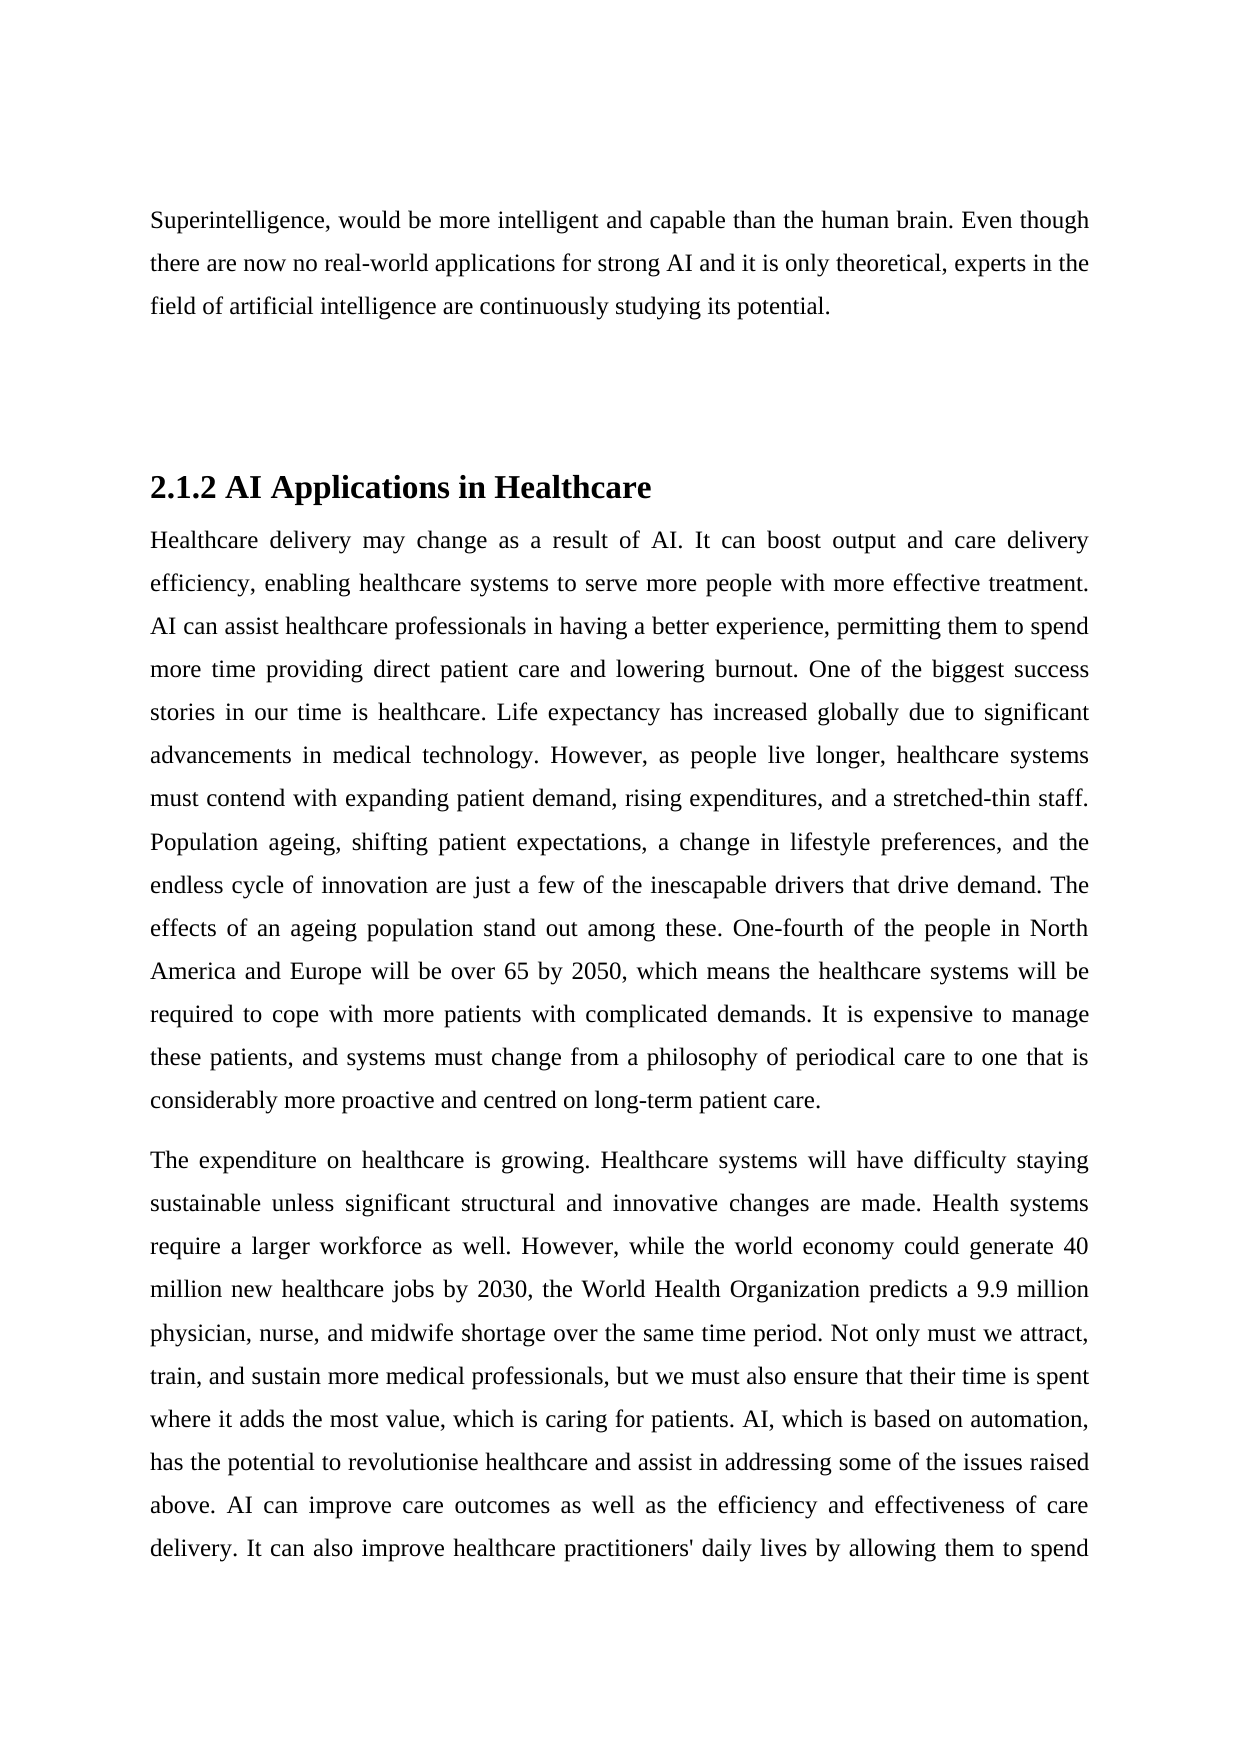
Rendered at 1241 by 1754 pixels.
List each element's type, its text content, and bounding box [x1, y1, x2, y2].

text Healthcare delivery may change as a result of AI. It can boost output and care delivery efficiency, enabling healthcare systems to serve more people with more effective treatment. AI can assist healthcare professionals in having a better experience, permitting them to spend more time providing direct patient care and lowering burnout. One of the biggest success stories in our time is healthcare. Life expectancy has increased globally due to significant advancements in medical technology. However, as people live longer, healthcare systems must contend with expanding patient demand, rising expenditures, and a stretched-thin staff. Population ageing, shifting patient expectations, a change in lifestyle preferences, and the endless cycle of innovation are just a few of the inescapable drivers that drive demand. The effects of an ageing population stand out among these. One-fourth of the people in North America and Europe will be over 65 by 2050, which means the healthcare systems will be required to cope with more patients with complicated demands. It is expensive to manage these patients, and systems must change from a philosophy of periodical care to one that is considerably more proactive and centred on long-term patient care. [150, 525, 1090, 1114]
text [150, 1145, 1090, 1562]
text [150, 205, 1090, 320]
subtitle AI Applications in Healthcare [150, 467, 1090, 506]
